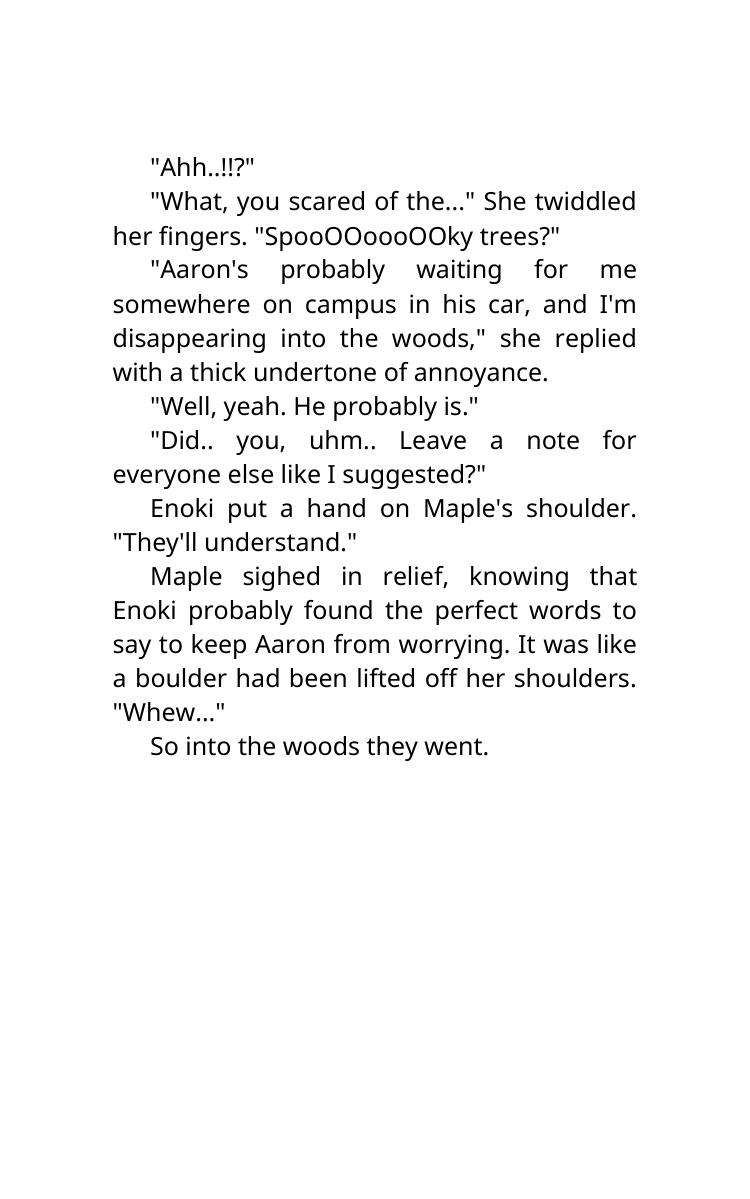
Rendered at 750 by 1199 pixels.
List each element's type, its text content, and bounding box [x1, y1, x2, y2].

text Maple sighed in relief, knowing that Enoki probably found the perfect words to say to keep Aaron from worrying. It was like a boulder had been lifted off her shoulders. "Whew..." [112, 559, 637, 729]
text "Well, yeah. He probably is." [112, 388, 637, 422]
text "What, you scared of the..." She twiddled her fingers. "SpooOOoooOOky trees?" [112, 184, 637, 252]
text Enoki put a hand on Maple's shoulder. "They'll understand." [112, 491, 637, 559]
text "Aaron's probably waiting for me somewhere on campus in his car, and I'm disappearing into the woods," she replied with a thick undertone of annoyance. [112, 252, 637, 388]
text "Ahh..!!?" [112, 150, 637, 184]
text So into the woods they went. [112, 729, 637, 763]
text "Did.. you, uhm.. Leave a note for everyone else like I suggested?" [112, 422, 637, 491]
